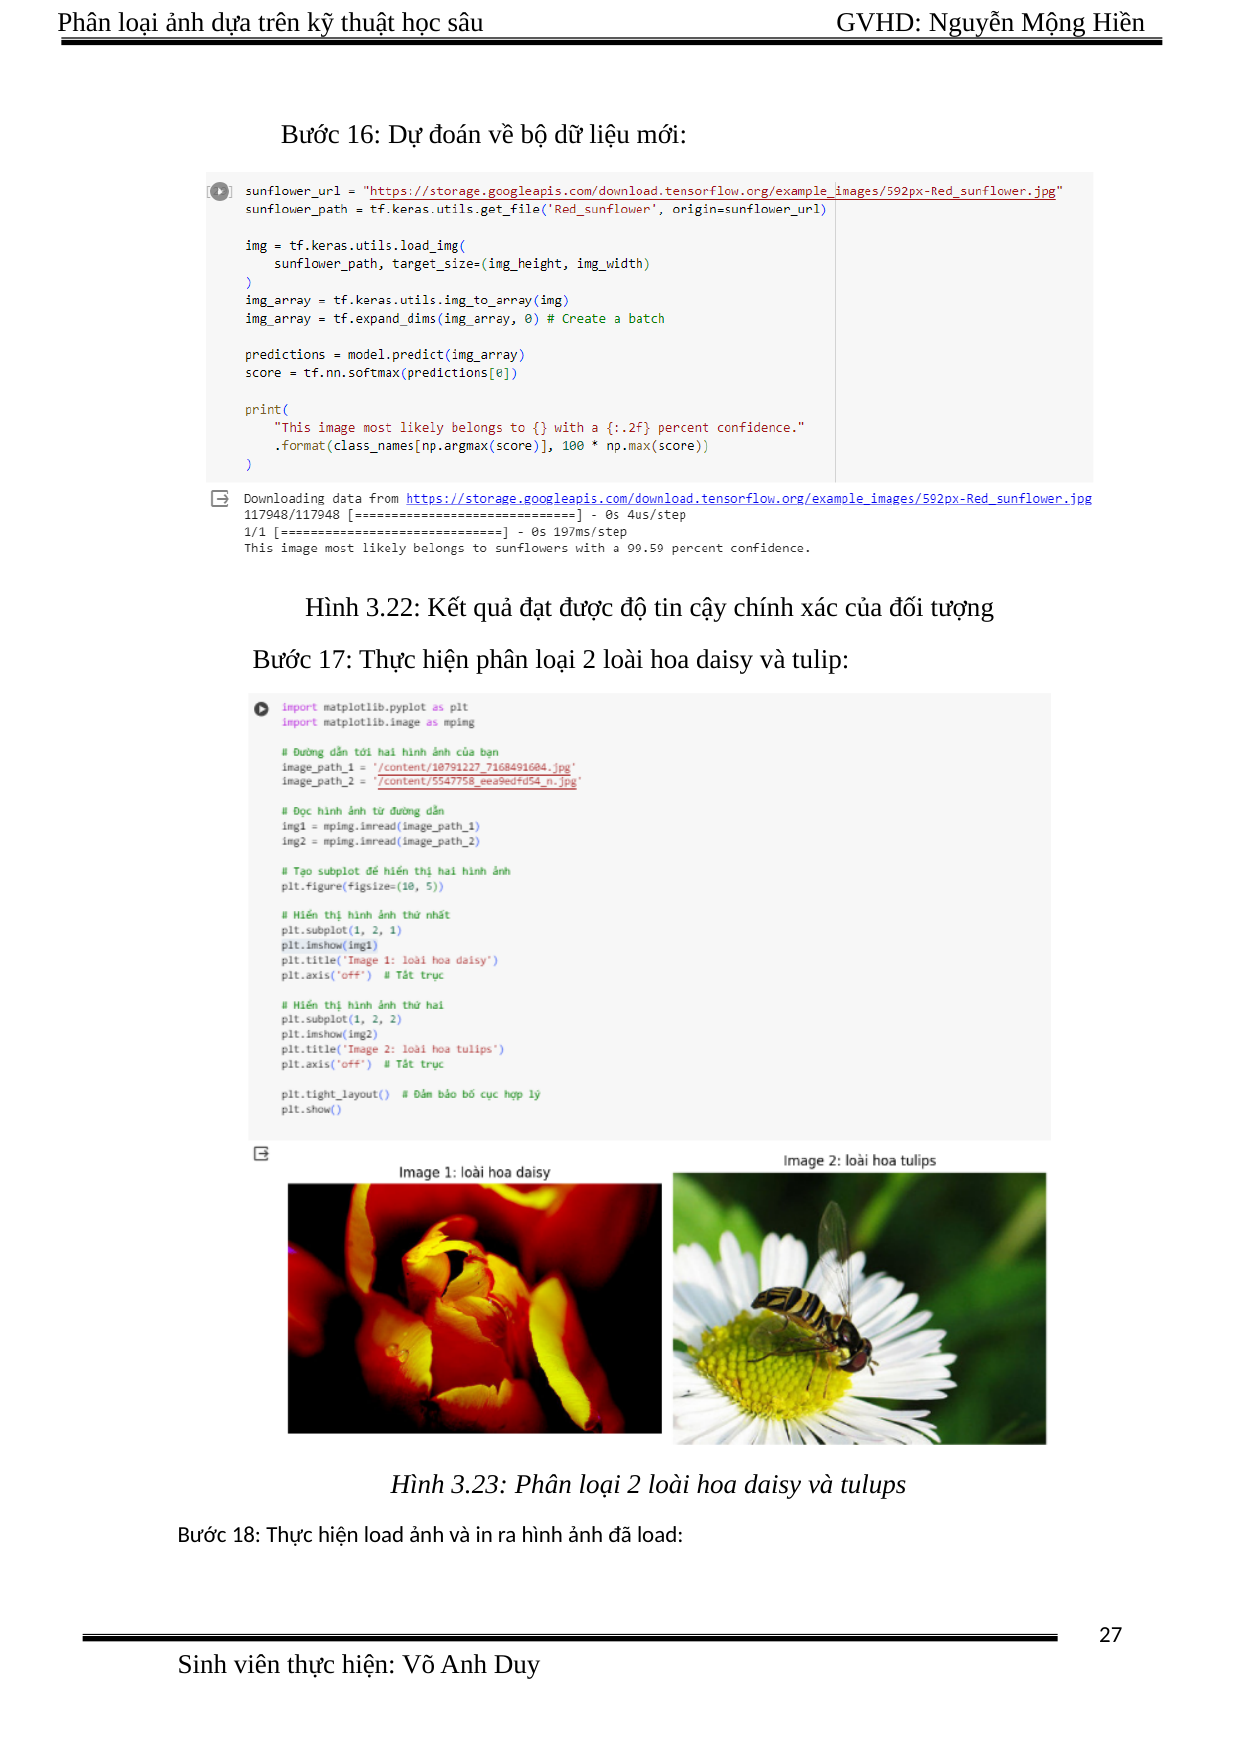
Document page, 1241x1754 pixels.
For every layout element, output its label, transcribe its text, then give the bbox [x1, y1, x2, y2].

picture [248, 692, 1051, 1450]
text Bước 16: Dự đoán về bộ dữ liệu mới: [281, 118, 1122, 149]
text Bước 18: Thực hiện load ảnh và in ra hình ảnh đã load: [177, 1520, 1122, 1548]
picture [206, 168, 1094, 572]
text Hình 3.22: Kết quả đạt được độ tin cậy chính xác của đối tượng [177, 591, 1122, 622]
text Bước 17: Thực hiện phân loại 2 loài hoa daisy và tulip: [177, 643, 1122, 674]
text Hình 3.23: Phân loại 2 loài hoa daisy và tulups [177, 1468, 1122, 1499]
